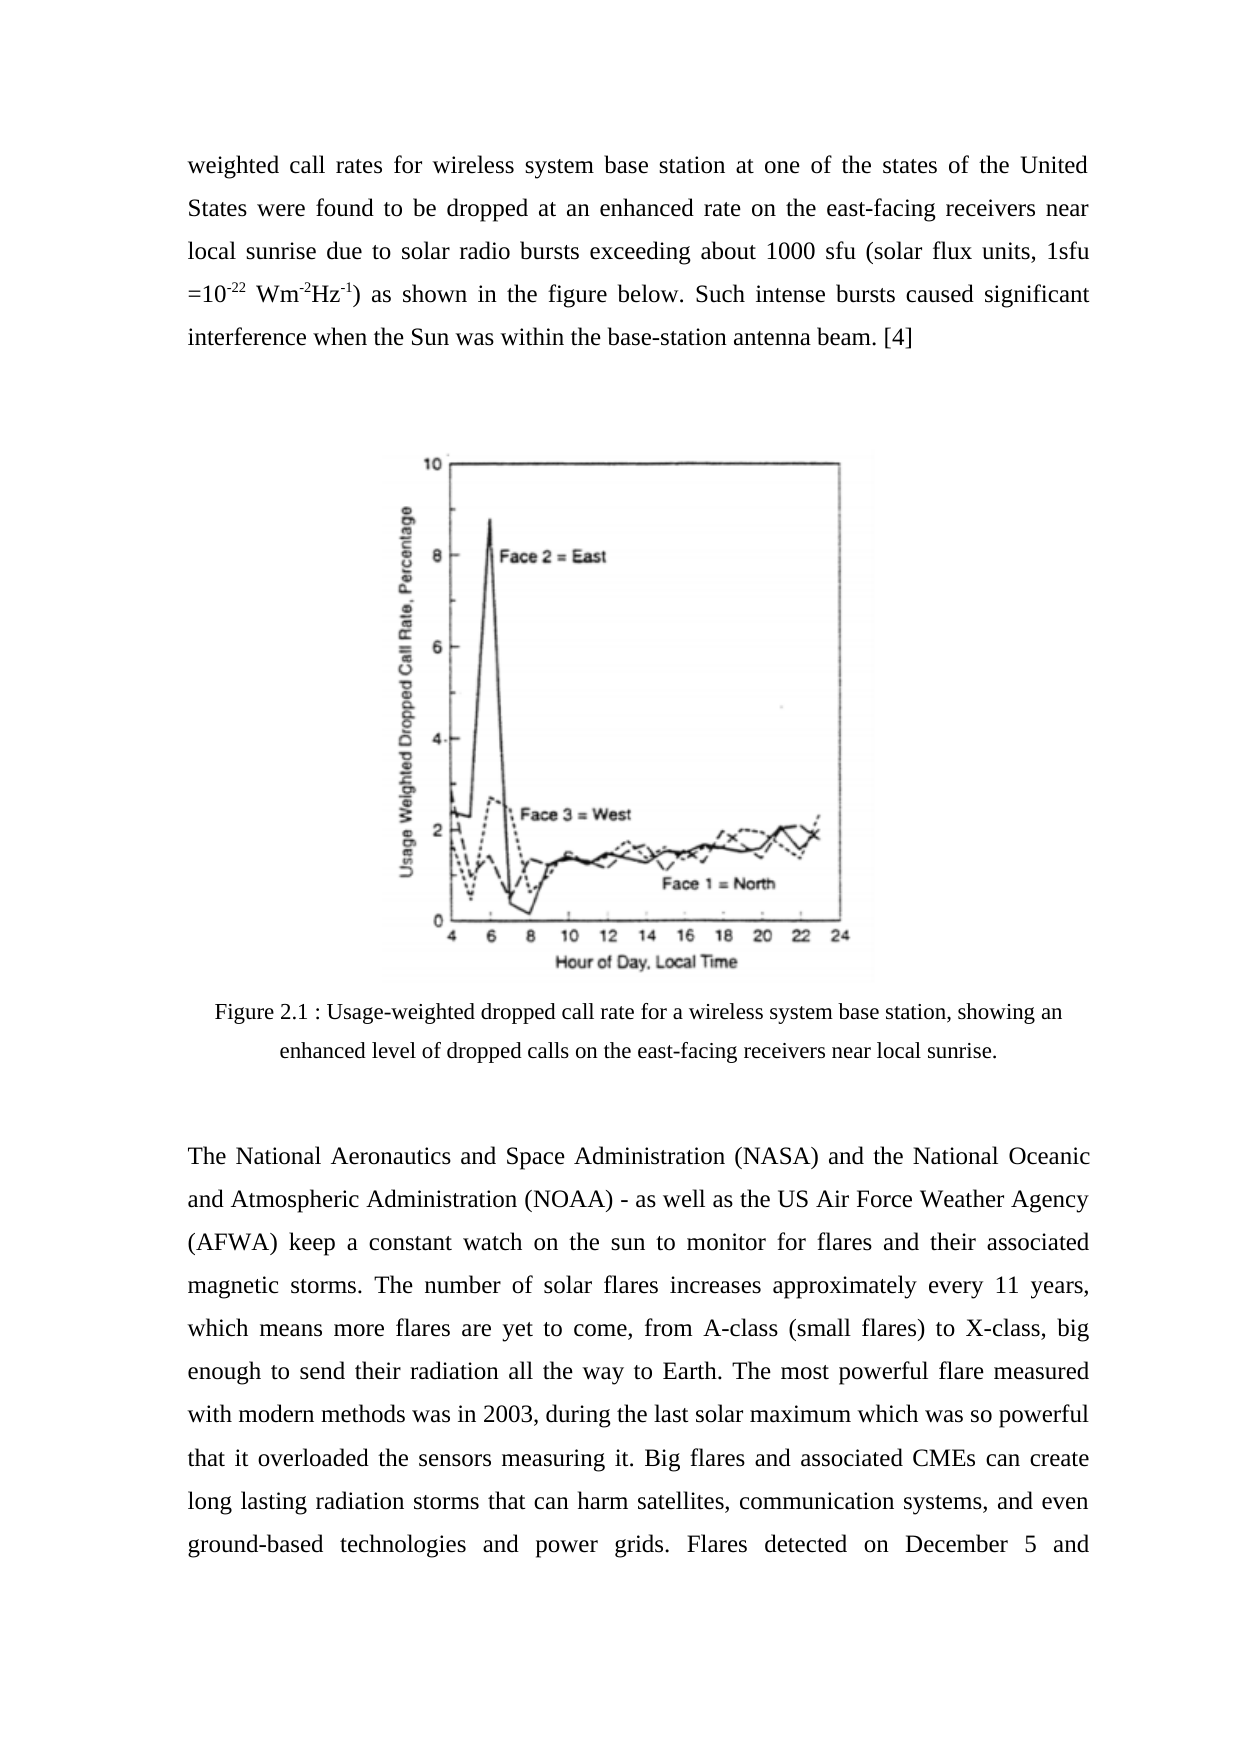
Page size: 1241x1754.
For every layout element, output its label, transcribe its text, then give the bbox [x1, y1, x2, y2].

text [187, 150, 1090, 351]
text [187, 1141, 1090, 1558]
picture [382, 408, 896, 984]
text Figure 2.1 : Usage-weighted dropped call rate for a wireless system base station, showing an enhanced level of dropped calls on the east-facing receivers near local sunrise. [187, 998, 1090, 1064]
